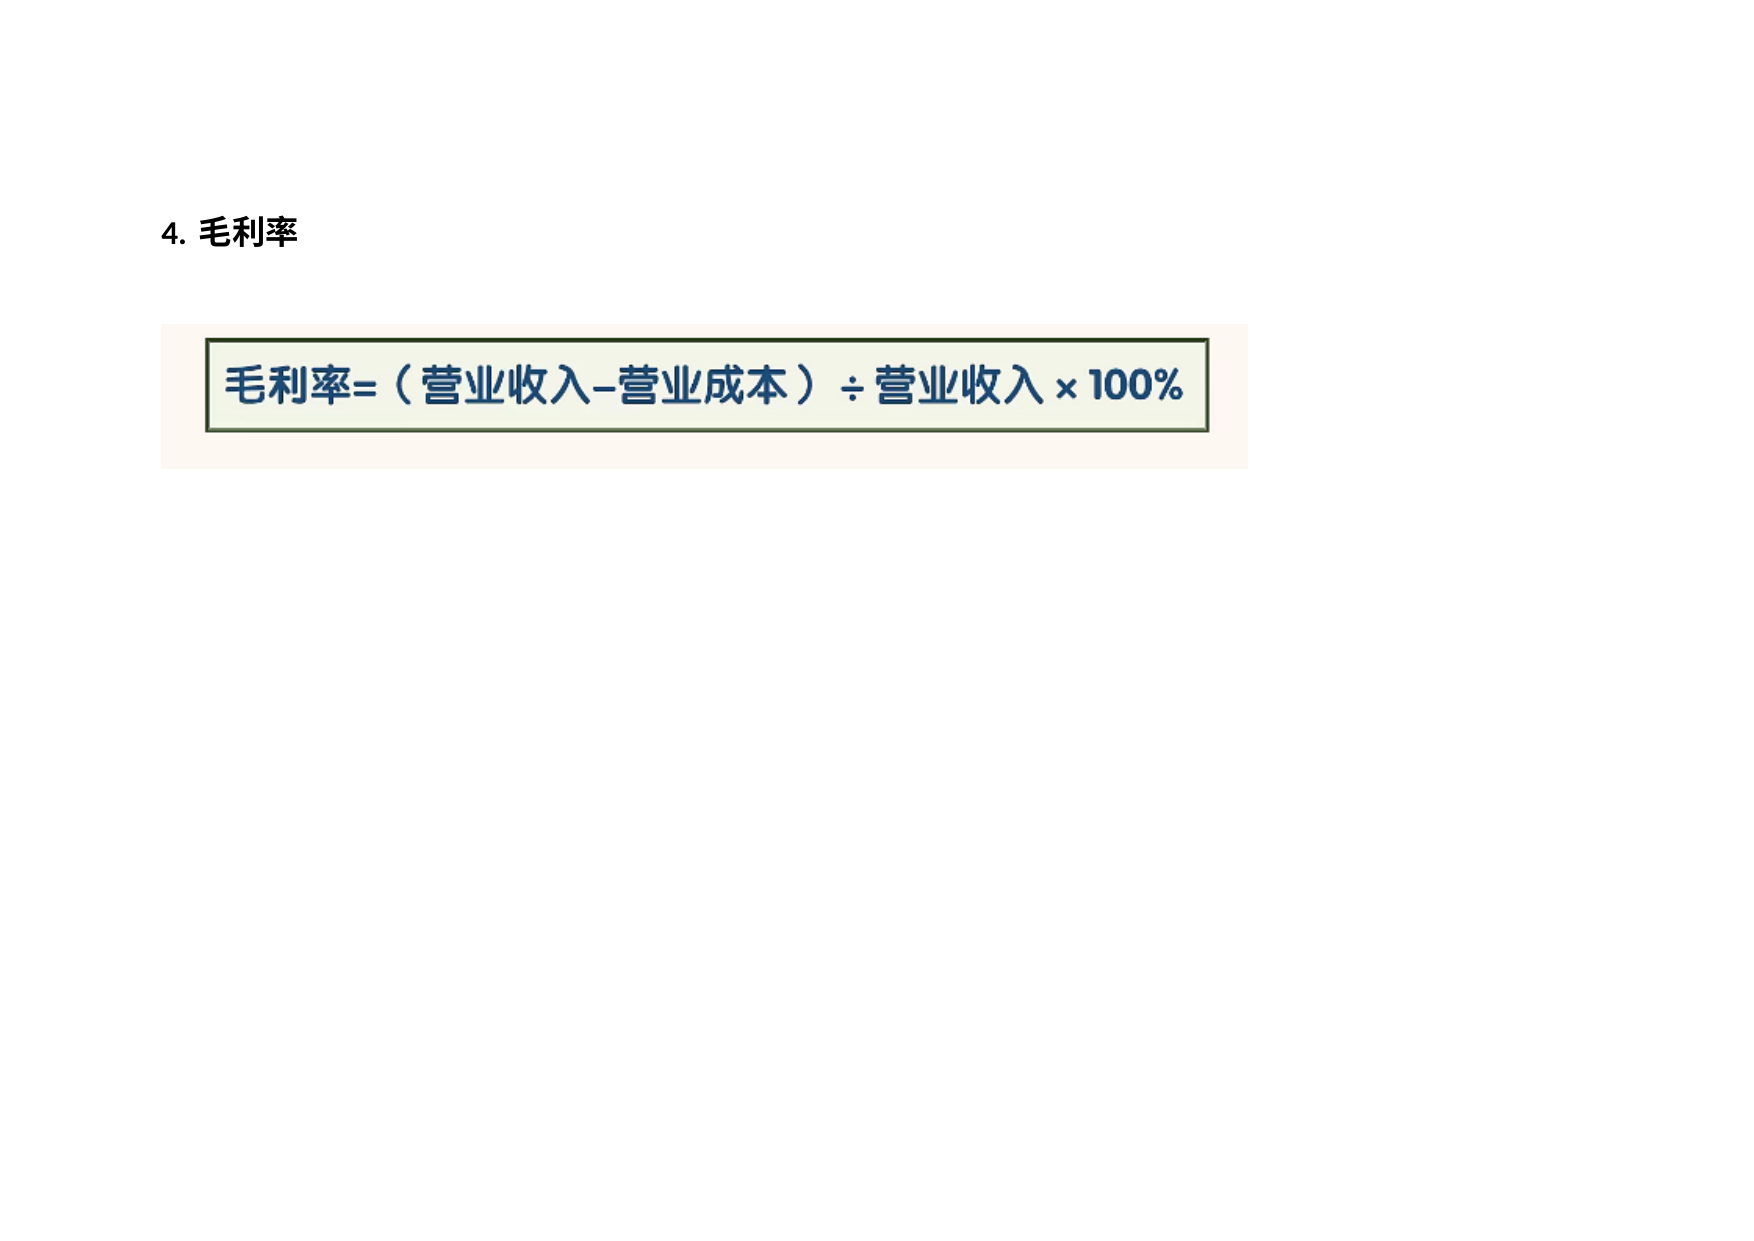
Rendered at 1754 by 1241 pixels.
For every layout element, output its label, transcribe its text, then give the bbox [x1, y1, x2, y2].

subtitle 毛利率 [161, 198, 1604, 263]
picture [161, 324, 1249, 469]
